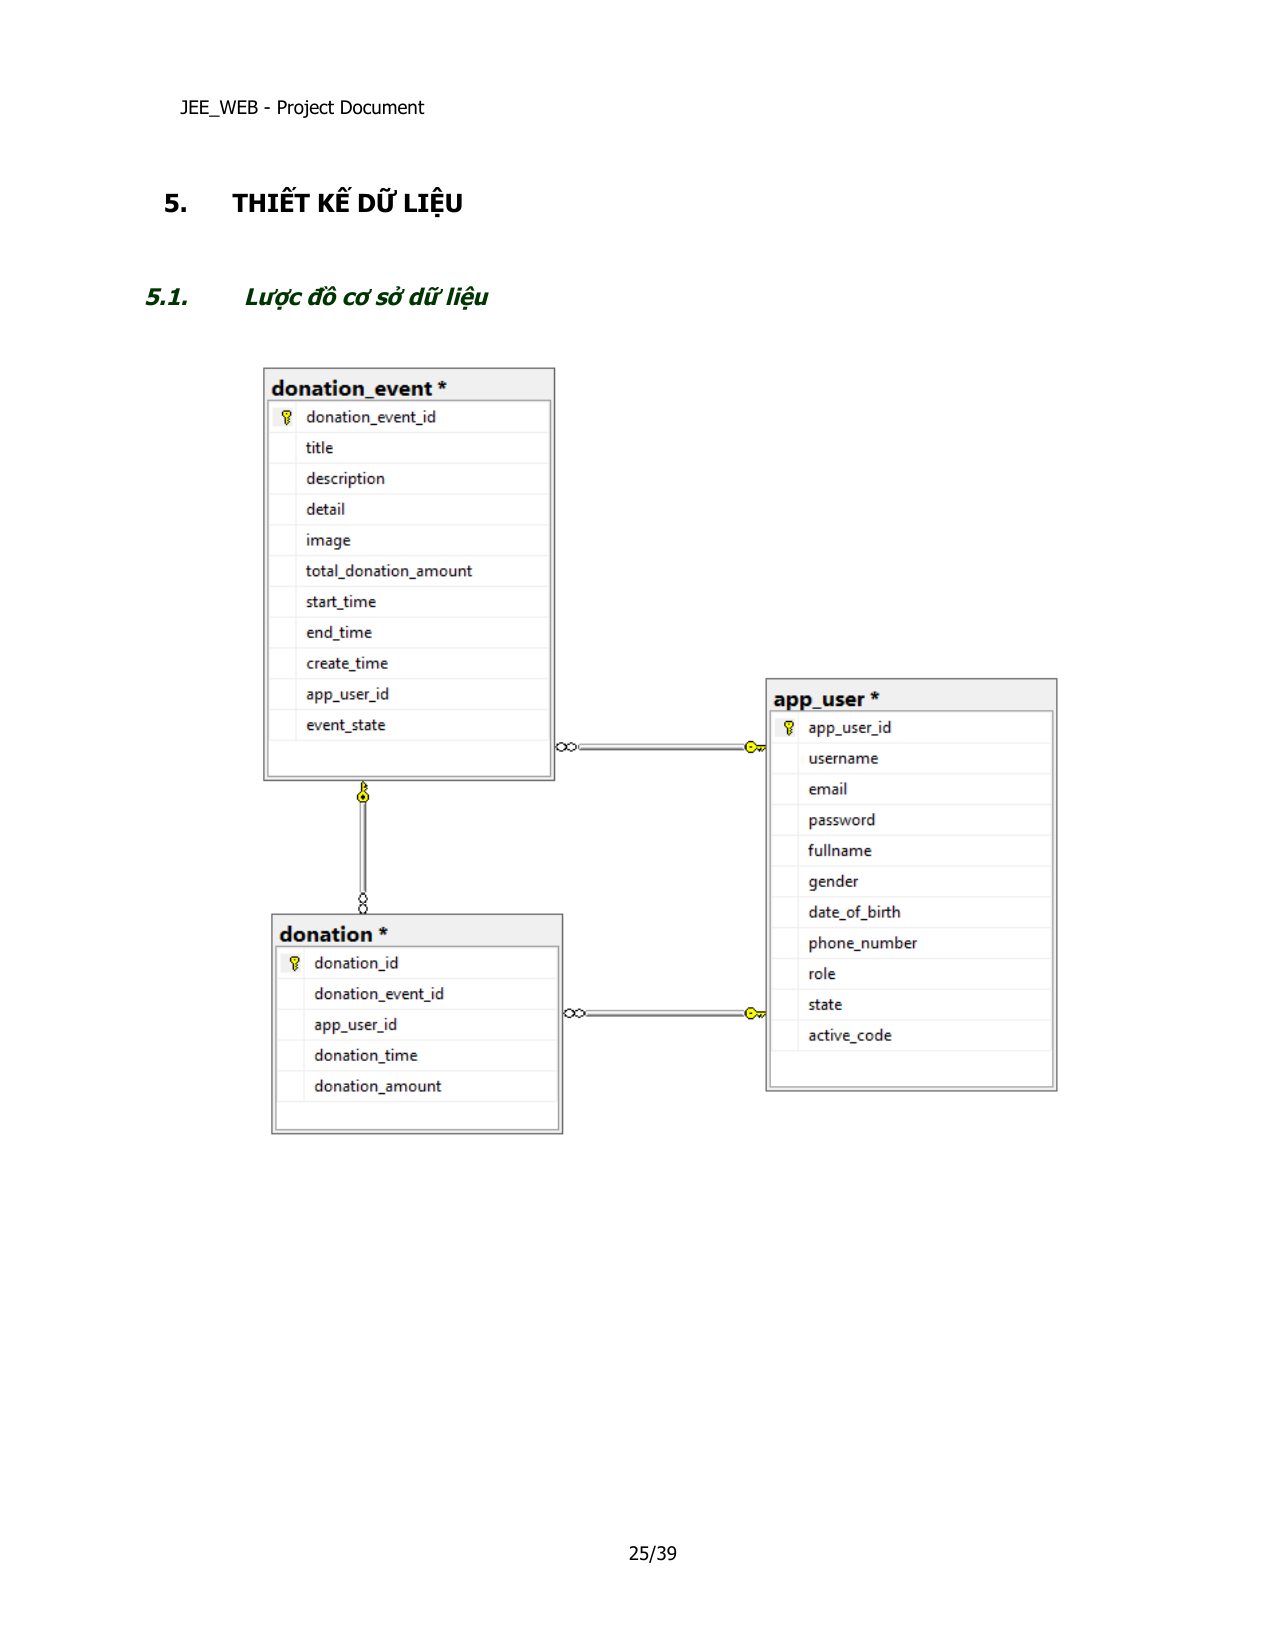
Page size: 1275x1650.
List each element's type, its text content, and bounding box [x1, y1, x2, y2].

picture [187, 349, 1125, 1164]
subtitle THIẾT KẾ DỮ LIỆU [187, 187, 1125, 218]
subtitle Lược đồ cơ sở dữ liệu [187, 283, 1125, 311]
